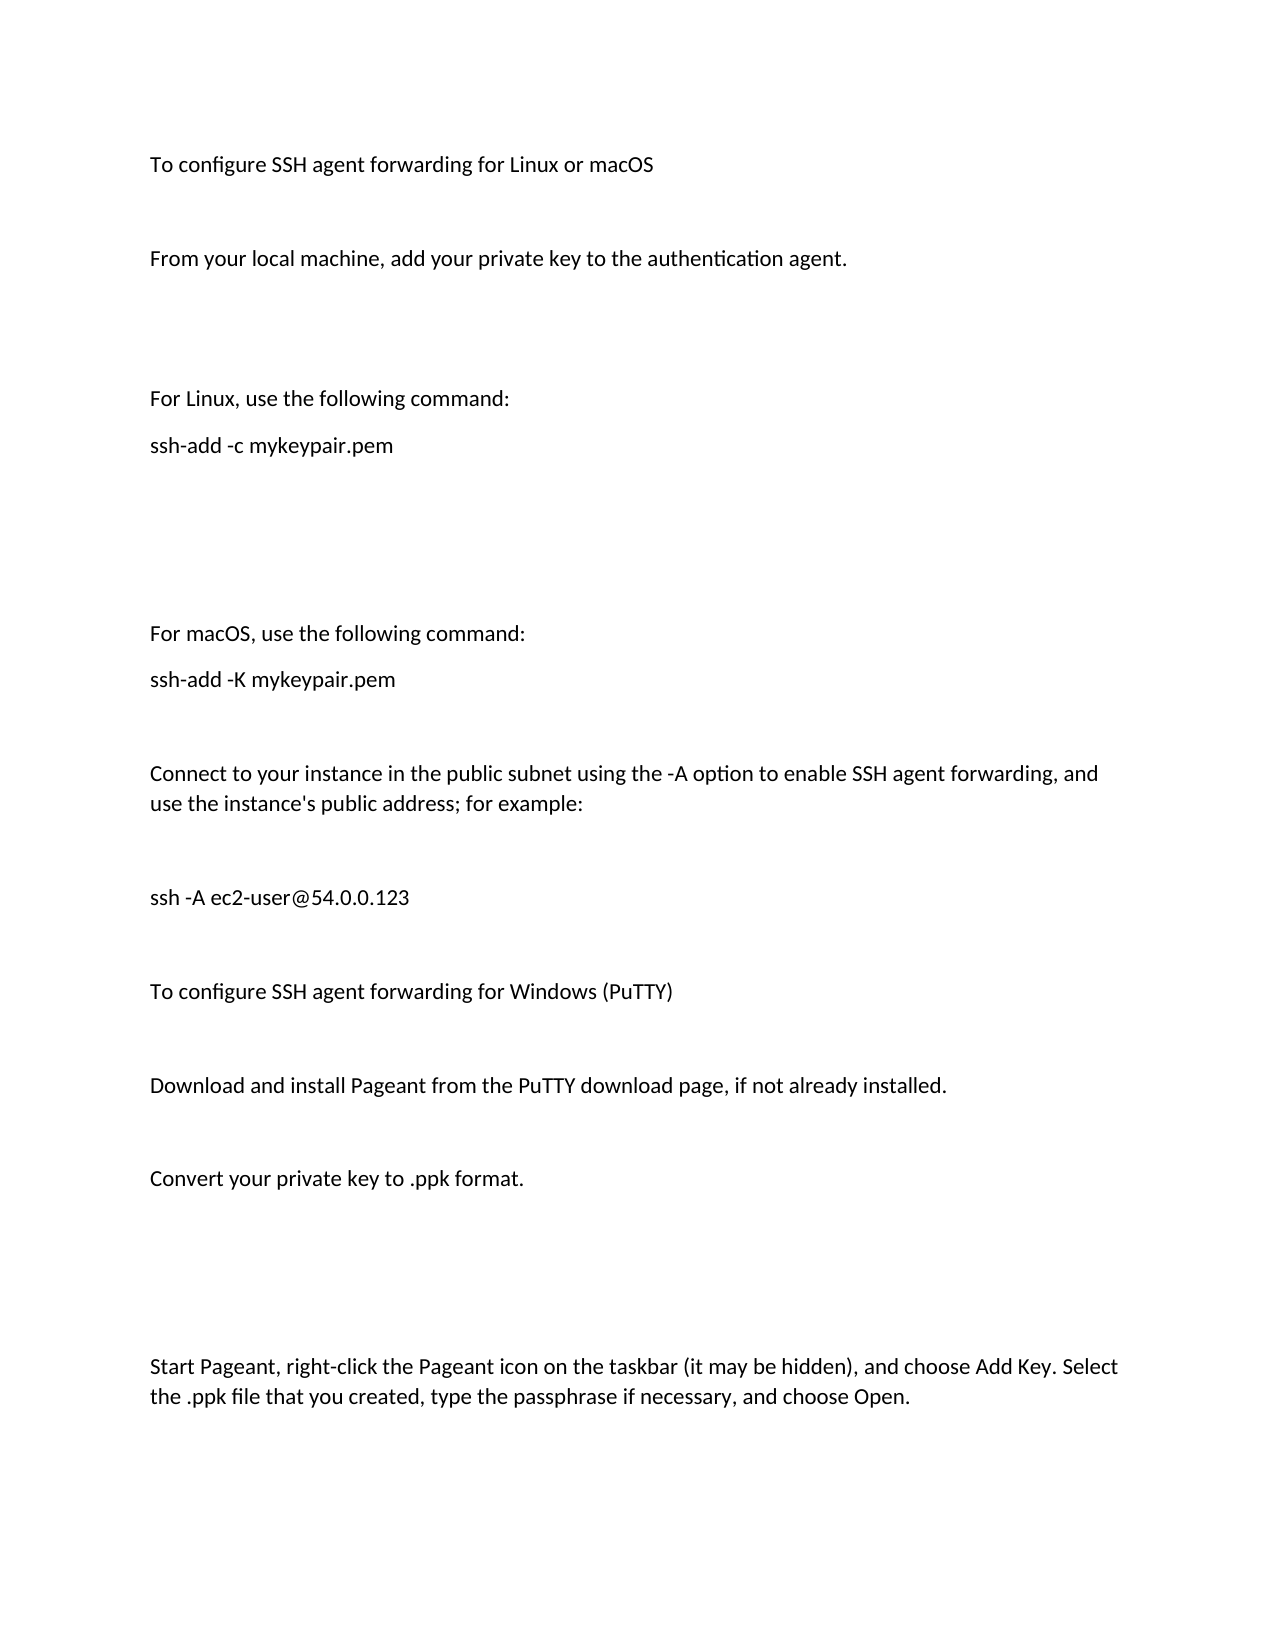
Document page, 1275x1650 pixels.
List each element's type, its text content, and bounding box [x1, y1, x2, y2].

text ssh-add -c mykeypair.pem [150, 431, 1125, 459]
text ssh -A ec2-user@54.0.0.123 [150, 883, 1125, 911]
text For macOS, use the following command: [150, 619, 1125, 647]
text ssh-add -K mykeypair.pem [150, 666, 1125, 694]
text To configure SSH agent forwarding for Linux or macOS [150, 150, 1125, 178]
text Connect to your instance in the public subnet using the -A option to enable SSH agent forwarding, and use the instance's public address; for example: [150, 759, 1125, 818]
text Convert your private key to .ppk format. [150, 1164, 1125, 1193]
text Download and install Pageant from the PuTTY download page, if not already installed. [150, 1071, 1125, 1099]
text Start Pageant, right-click the Pageant icon on the taskbar (it may be hidden), and choose Add Key. Select the .ppk file that you created, type the passphrase if necessary, and choose Open. [150, 1352, 1125, 1410]
text To configure SSH agent forwarding for Windows (PuTTY) [150, 977, 1125, 1005]
text From your local machine, add your private key to the authentication agent. [150, 244, 1125, 272]
text For Linux, use the following command: [150, 384, 1125, 412]
